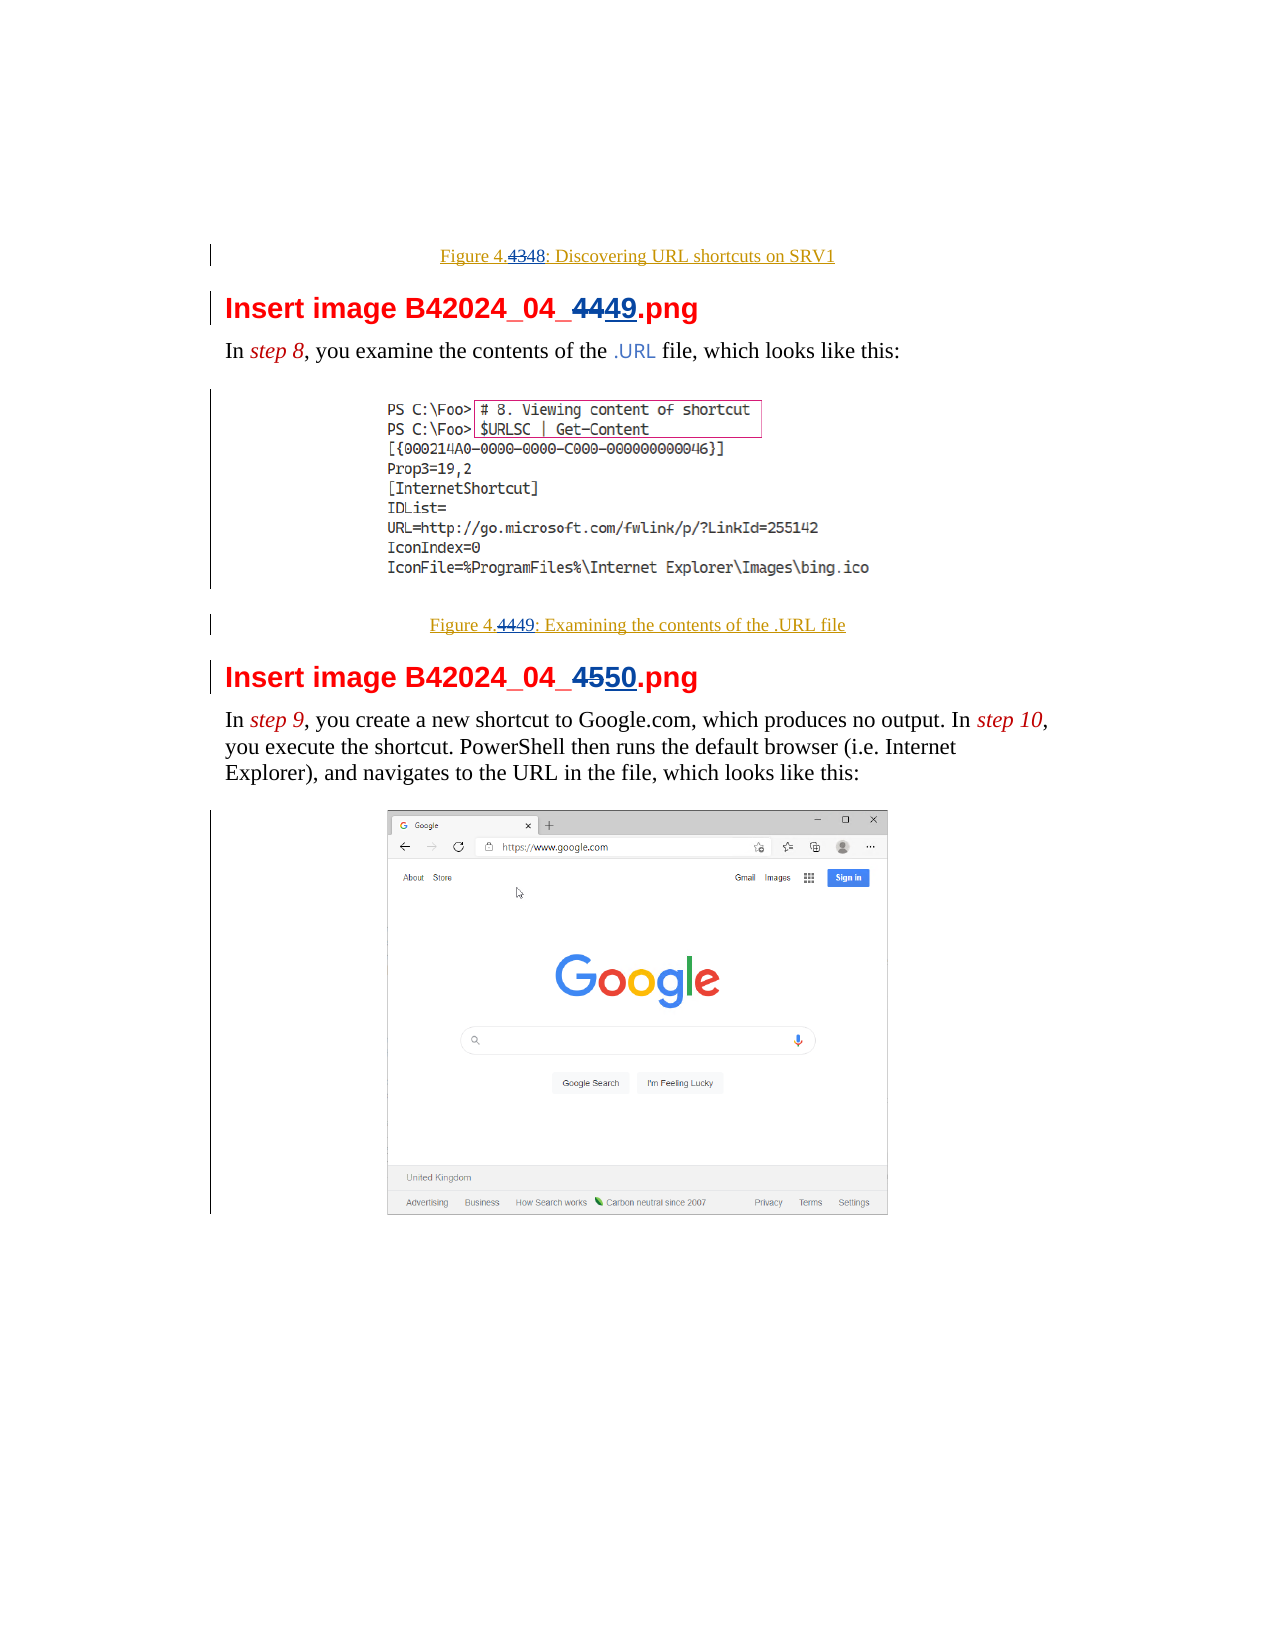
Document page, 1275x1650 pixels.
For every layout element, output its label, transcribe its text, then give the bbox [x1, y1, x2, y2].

text In step 8, you examine the contents of the .URL file, which looks like this: [225, 337, 1050, 364]
picture [375, 389, 900, 589]
text Insert image B42024_04_.png [225, 660, 1050, 694]
text In step 9, you create a new shortcut to Google.com, which produces no output. In step 10, you execute the shortcut. PowerShell then runs the default browser (i.e. Internet Explorer), and navigates to the URL in the file, which looks like this: [225, 706, 1050, 785]
text Insert image B42024_04_.png [225, 291, 1050, 324]
picture [387, 810, 888, 1215]
